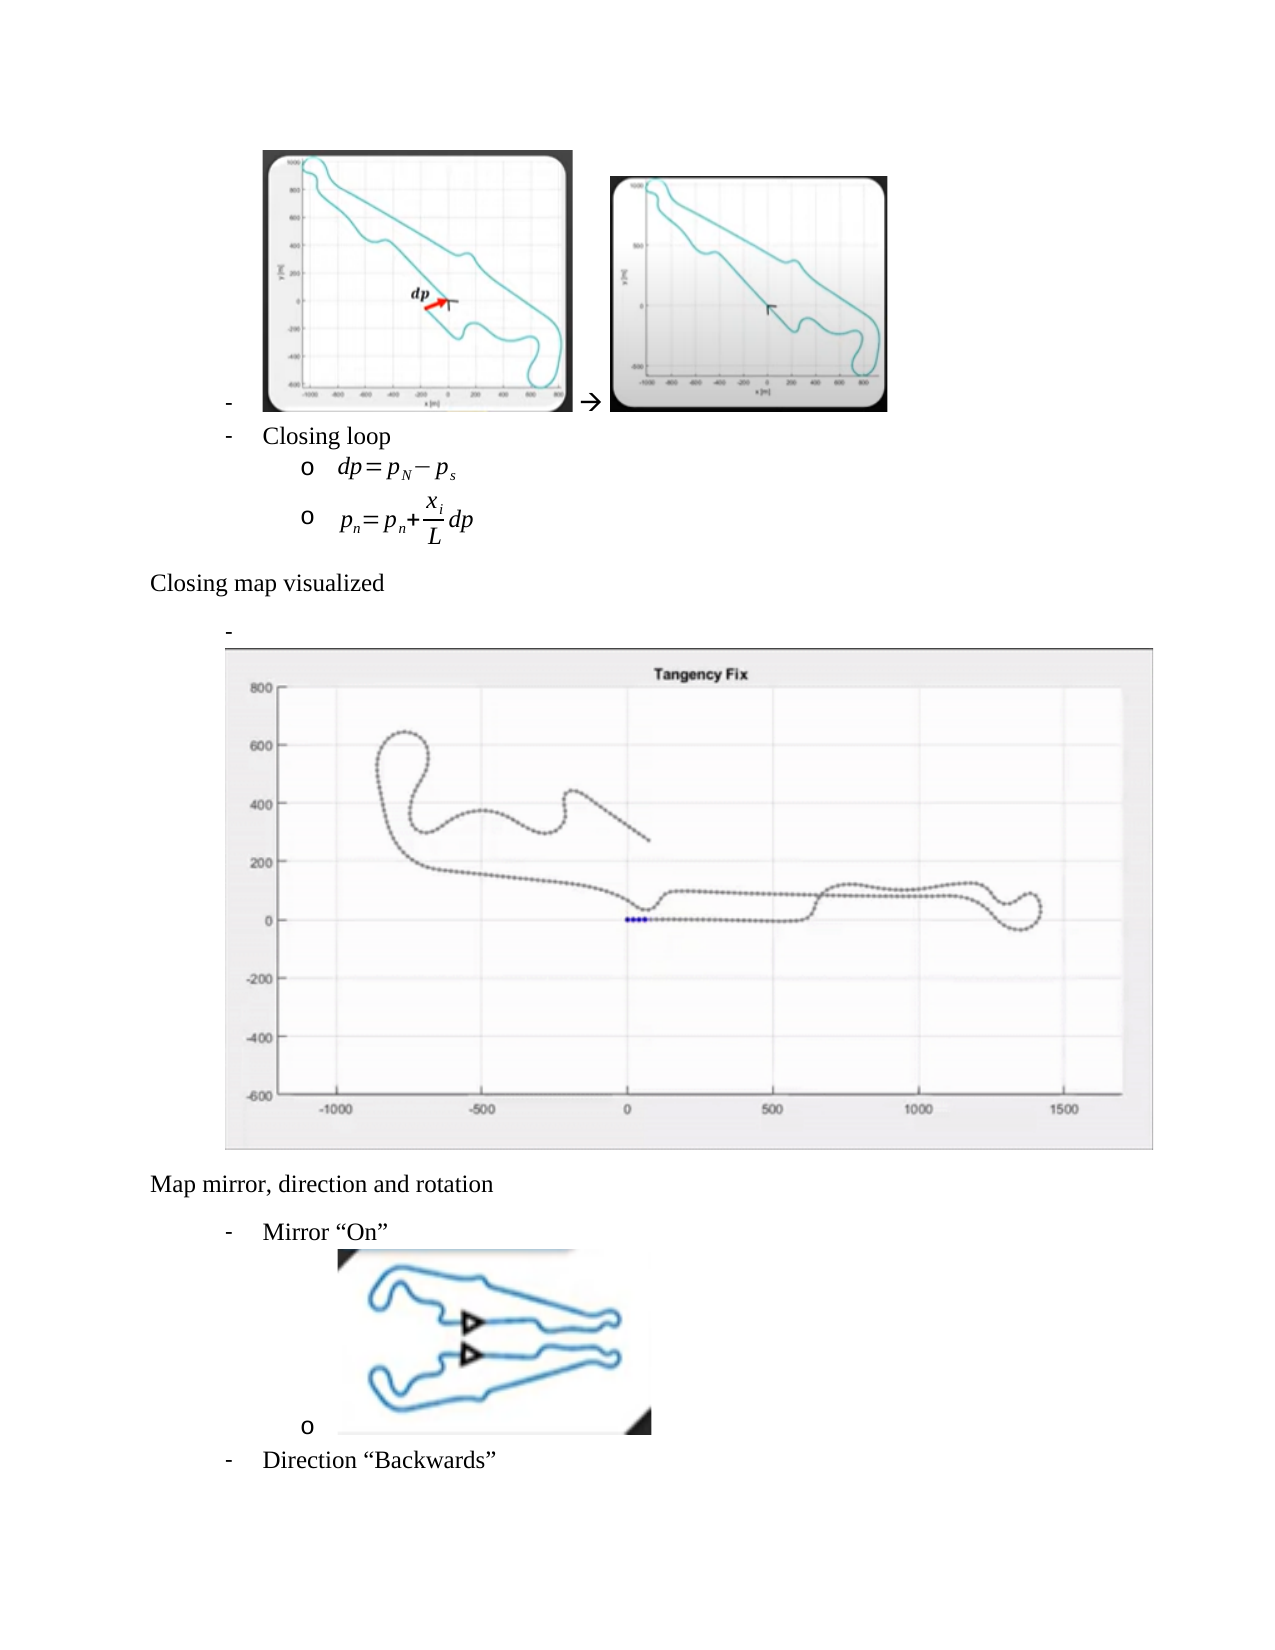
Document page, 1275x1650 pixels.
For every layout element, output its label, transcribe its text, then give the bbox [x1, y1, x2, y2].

picture [225, 648, 1154, 1150]
list Closing loop [225, 420, 1125, 450]
list Mirror “On” [225, 1216, 1125, 1247]
text Map mirror, direction and rotation [150, 1169, 1125, 1197]
list Direction “Backwards” [225, 1444, 1125, 1474]
text Closing map visualized [150, 568, 1125, 597]
